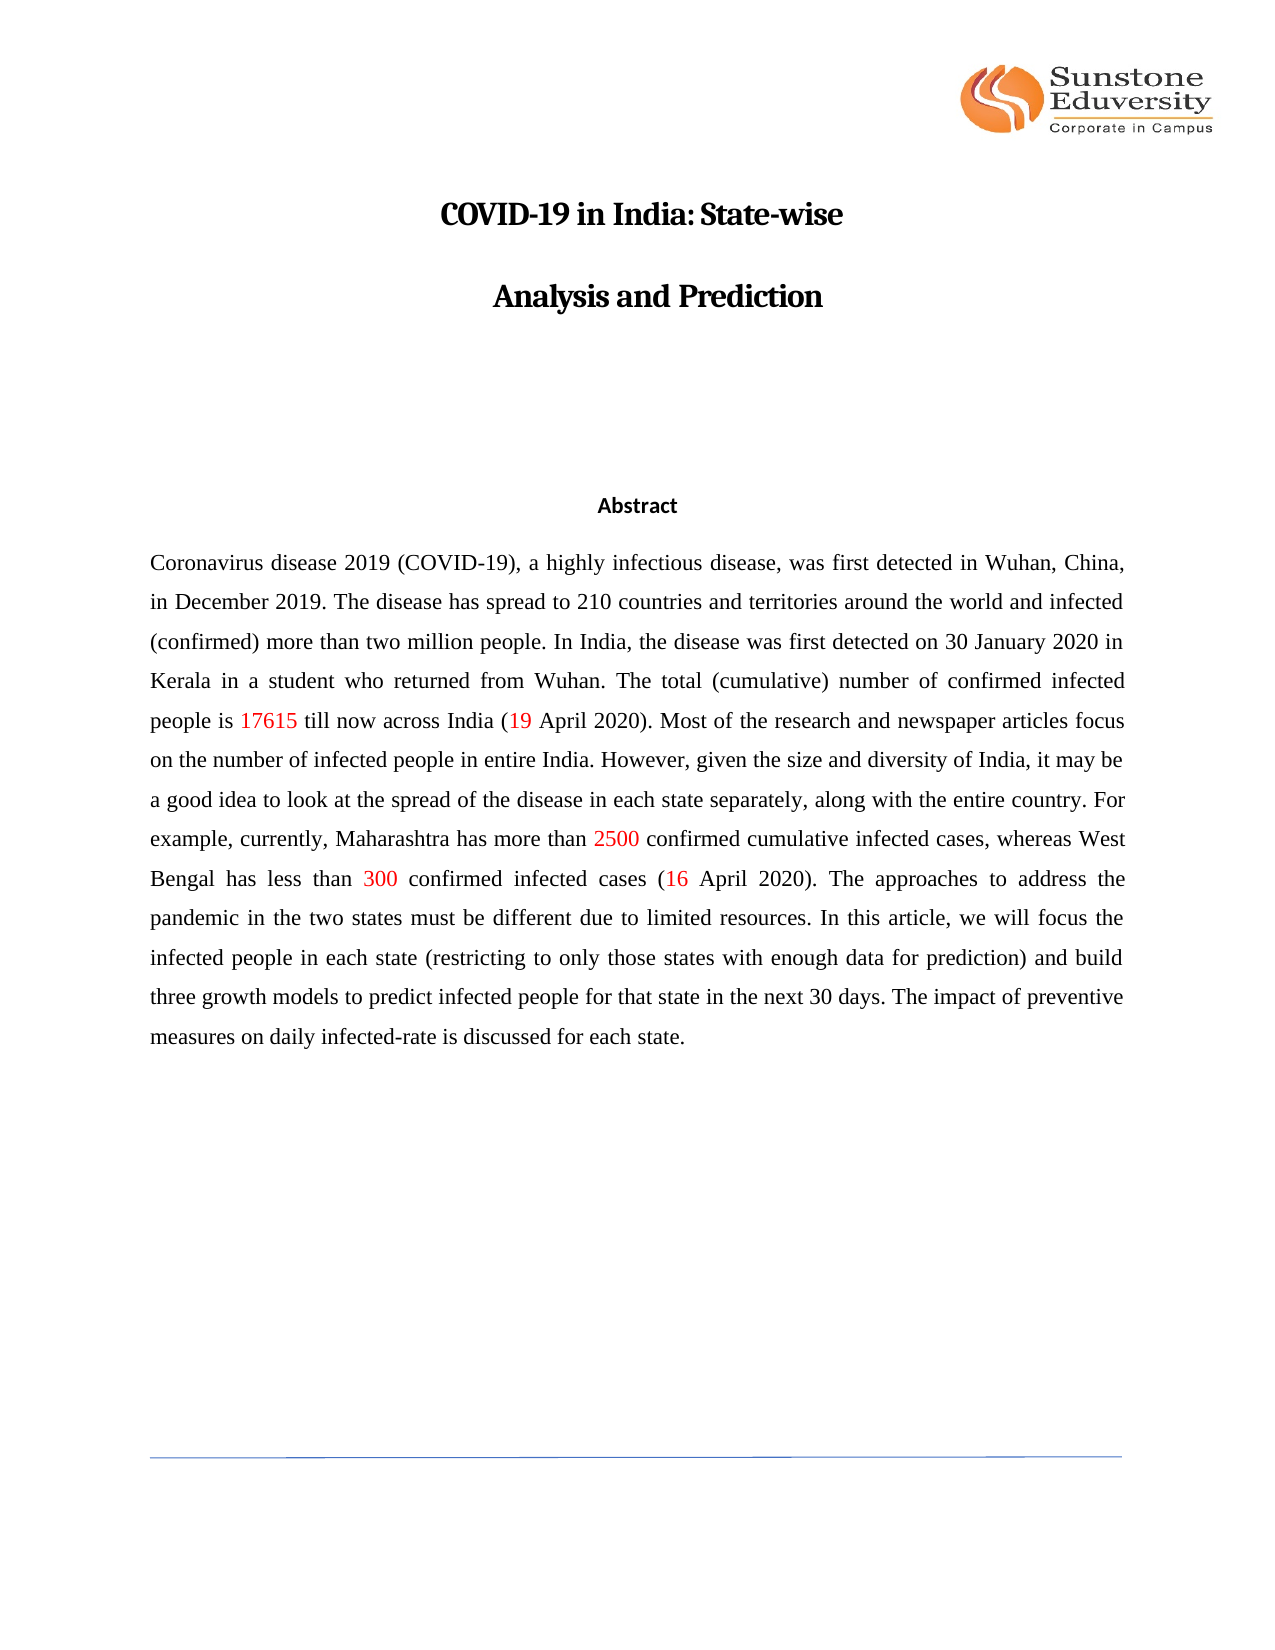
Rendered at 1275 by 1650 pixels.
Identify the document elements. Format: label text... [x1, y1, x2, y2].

text Coronavirus disease 2019 (COVID-19), a highly infectious disease, was first detected in Wuhan, China, in December 2019. The disease has spread to 210 countries and territories around the world and infected (confirmed) more than two million people. In India, the disease was first detected on 30 January 2020 in Kerala in a student who returned from Wuhan. The total (cumulative) number of confirmed infected people is 17615 till now across India (19 April 2020). Most of the research and newspaper articles focus on the number of infected people in entire India. However, given the size and diversity of India, it may be a good idea to look at the spread of the disease in each state separately, along with the entire country. For example, currently, Maharashtra has more than 2500 confirmed cumulative infected cases, whereas West Bengal has less than 300 confirmed infected cases (16 April 2020). The approaches to address the pandemic in the two states must be different due to limited resources. In this article, we will focus the infected people in each state (restricting to only those states with enough data for prediction) and build three growth models to predict infected people for that state in the next 30 days. The impact of preventive measures on daily infected-rate is discussed for each state. [150, 549, 1126, 1049]
picture [954, 31, 1225, 166]
title COVID-19 in India: State-wise [137, 195, 1148, 233]
title Analysis and Prediction [137, 278, 1148, 316]
text Abstract [184, 491, 1091, 519]
